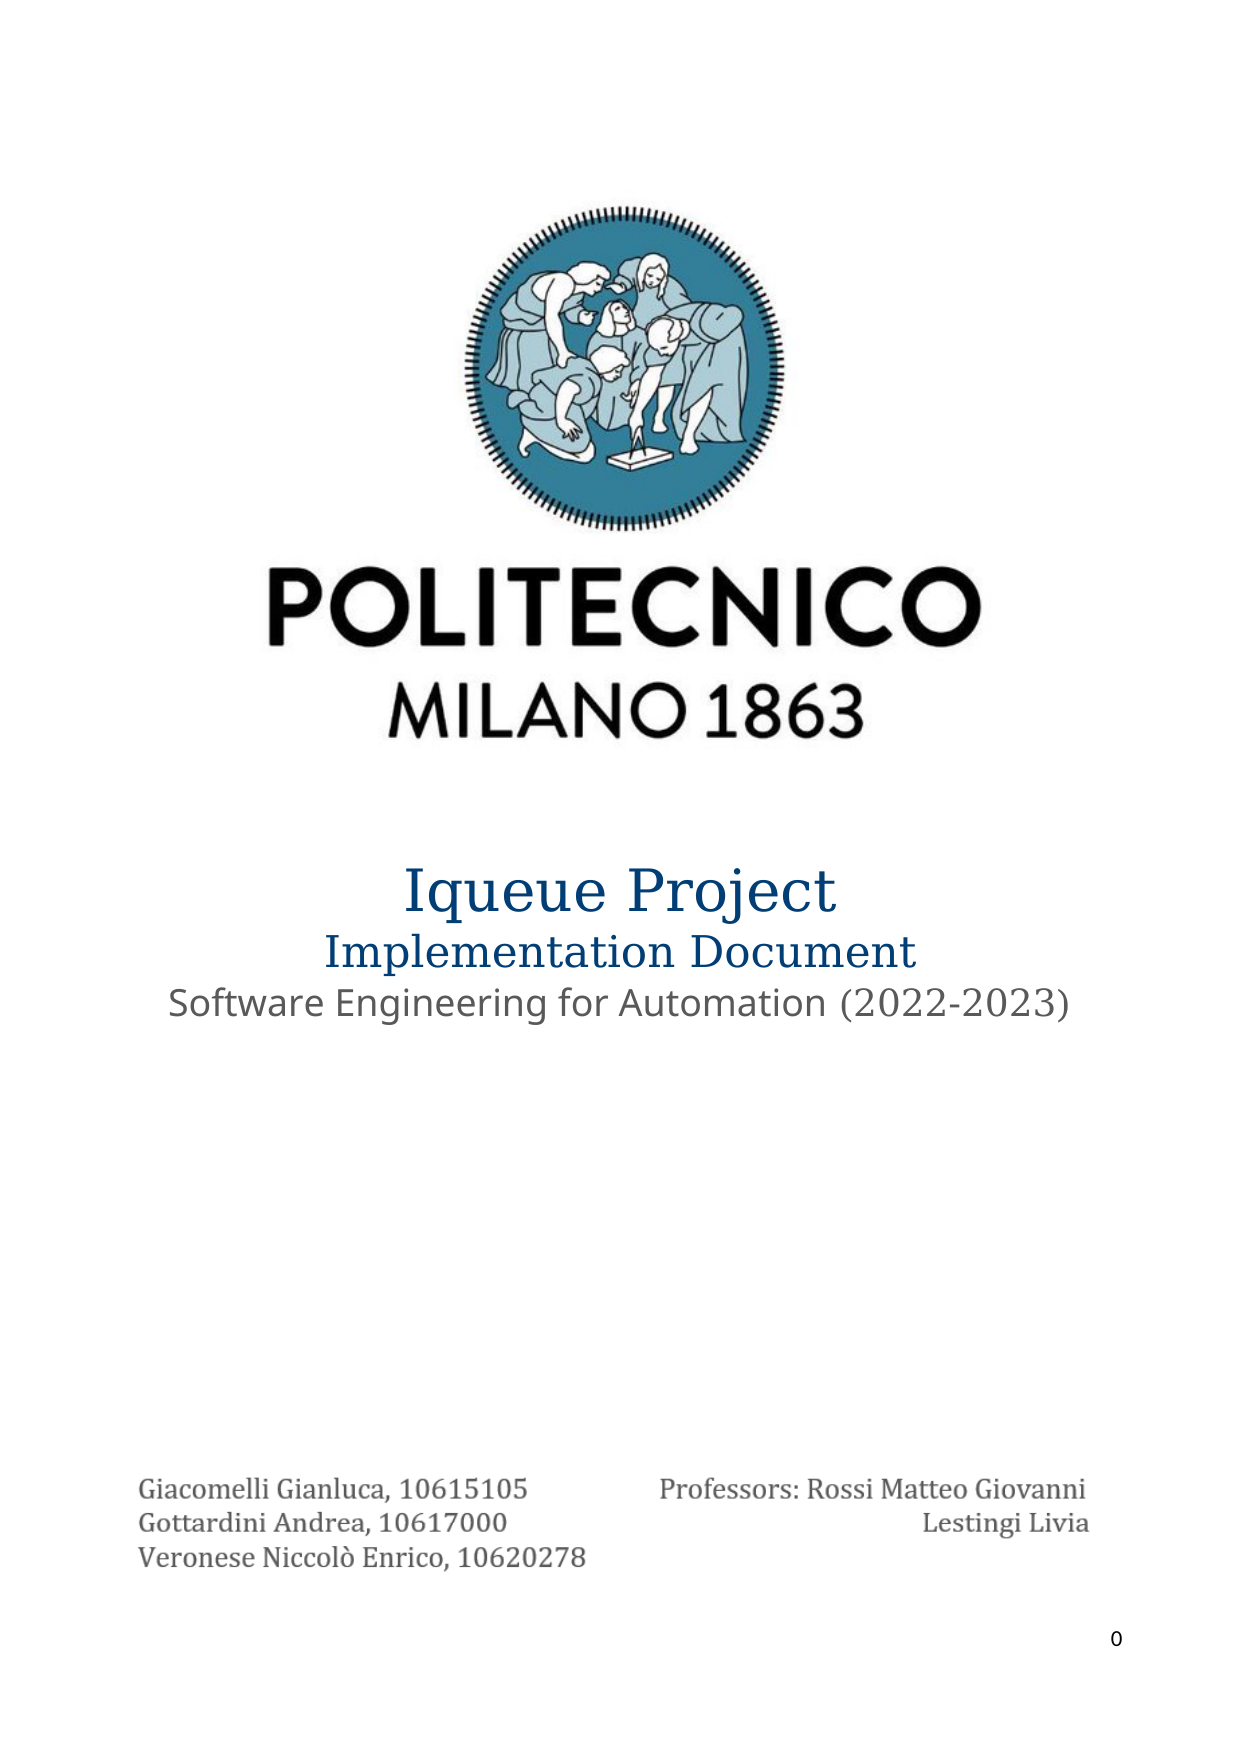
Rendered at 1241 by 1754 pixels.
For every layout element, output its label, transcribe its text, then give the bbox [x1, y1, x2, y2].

picture [218, 147, 1023, 789]
text Software Engineering for Automation (2022-2023) [118, 976, 1122, 1027]
text Implementation Document [118, 924, 1122, 976]
text Iqueue Project [118, 854, 1122, 924]
picture [118, 1449, 1123, 1598]
